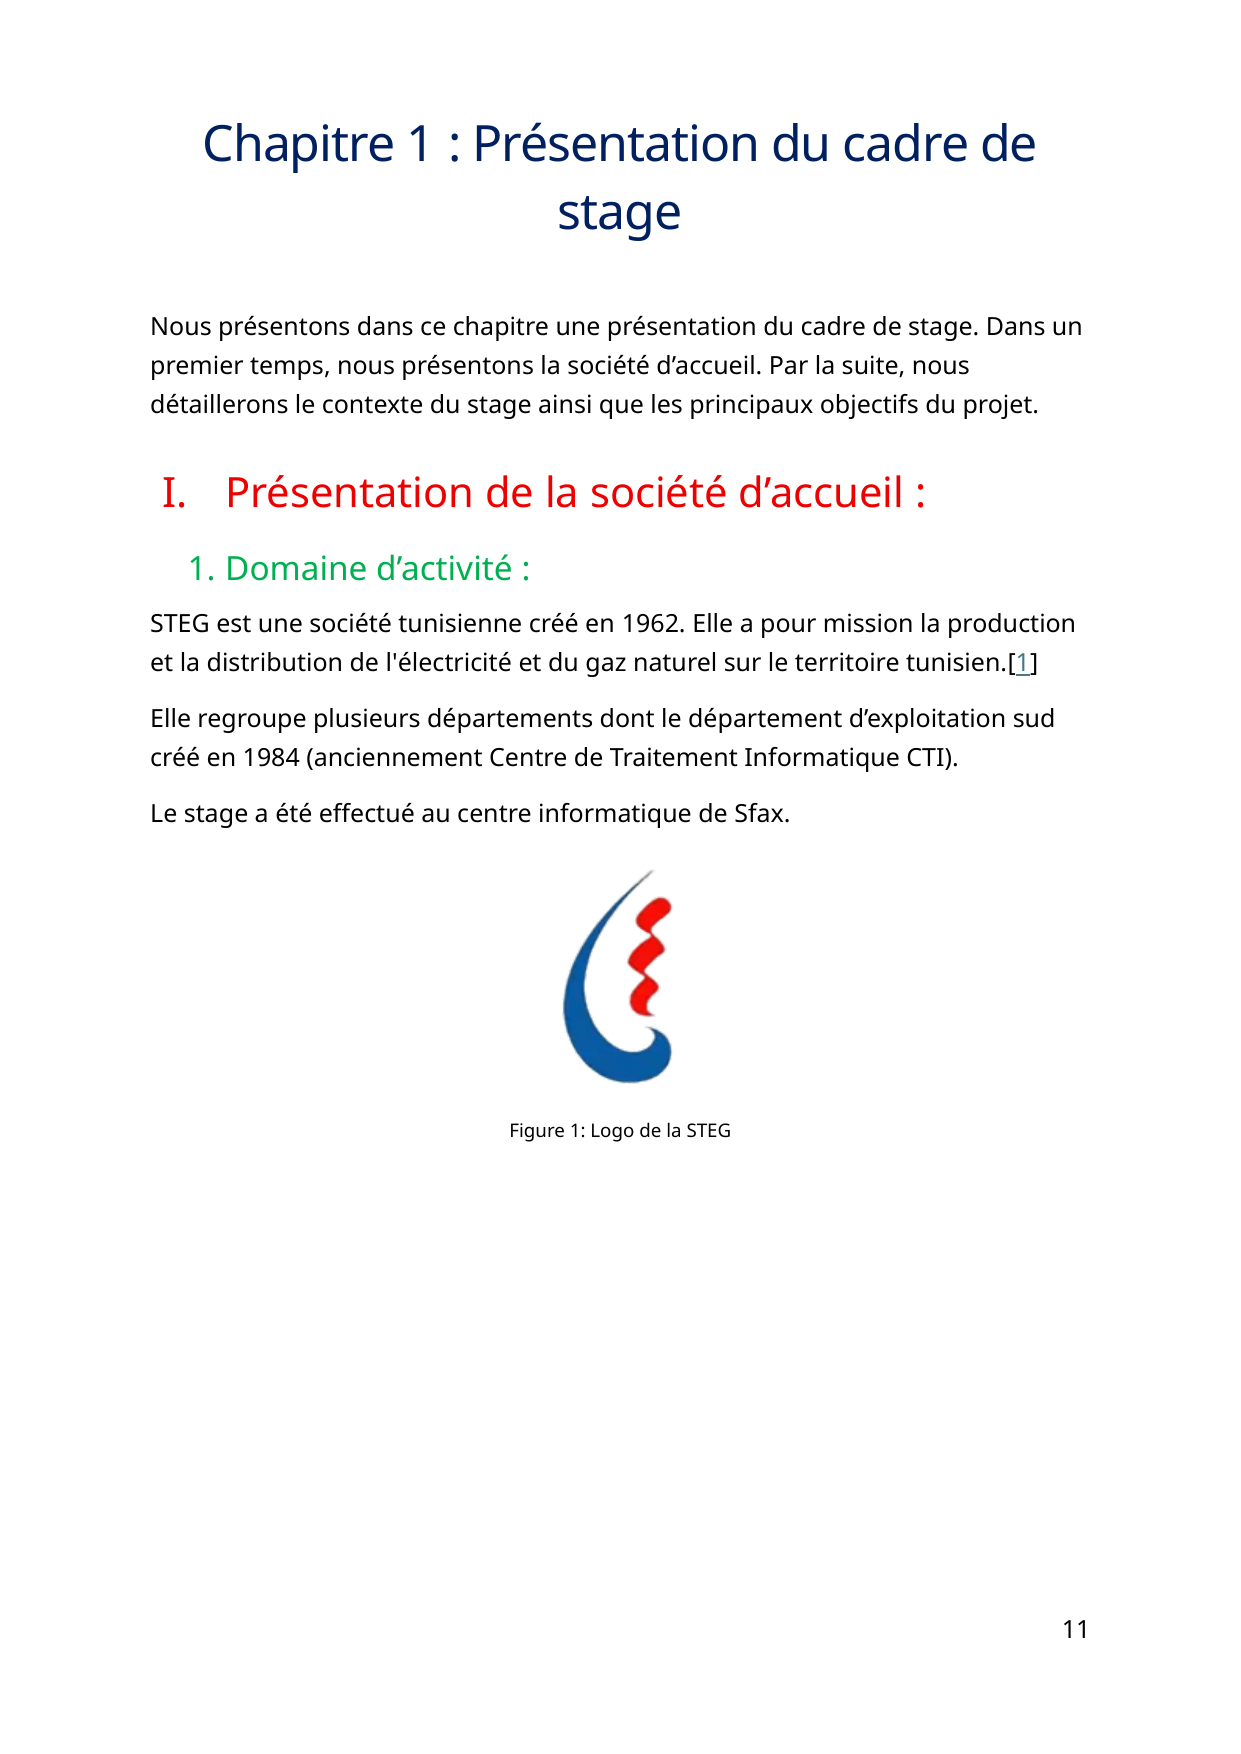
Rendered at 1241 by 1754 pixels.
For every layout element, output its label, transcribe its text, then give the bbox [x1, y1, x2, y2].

text Figure 1: Logo de la STEG [150, 1117, 1090, 1143]
text STEG est une société tunisienne créé en 1962. Elle a pour mission la production et la distribution de l'électricité et du gaz naturel sur le territoire tunisien.[1] [150, 606, 1090, 679]
text Nous présentons dans ce chapitre une présentation du cadre de stage. Dans un premier temps, nous présentons la société d’accueil. Par la suite, nous détaillerons le contexte du stage ainsi que les principaux objectifs du projet. [150, 308, 1090, 421]
title Chapitre 1 : Présentation du cadre de stage [150, 108, 1090, 244]
subtitle Présentation de la société d’accueil : [187, 463, 1090, 520]
text Elle regroupe plusieurs départements dont le département d’exploitation sud créé en 1984 (anciennement Centre de Traitement Informatique CTI). [150, 701, 1090, 774]
text Le stage a été effectué au centre informatique de Sfax. [150, 796, 1090, 830]
picture [552, 851, 689, 1096]
subtitle Domaine d’activité : [187, 545, 1090, 591]
